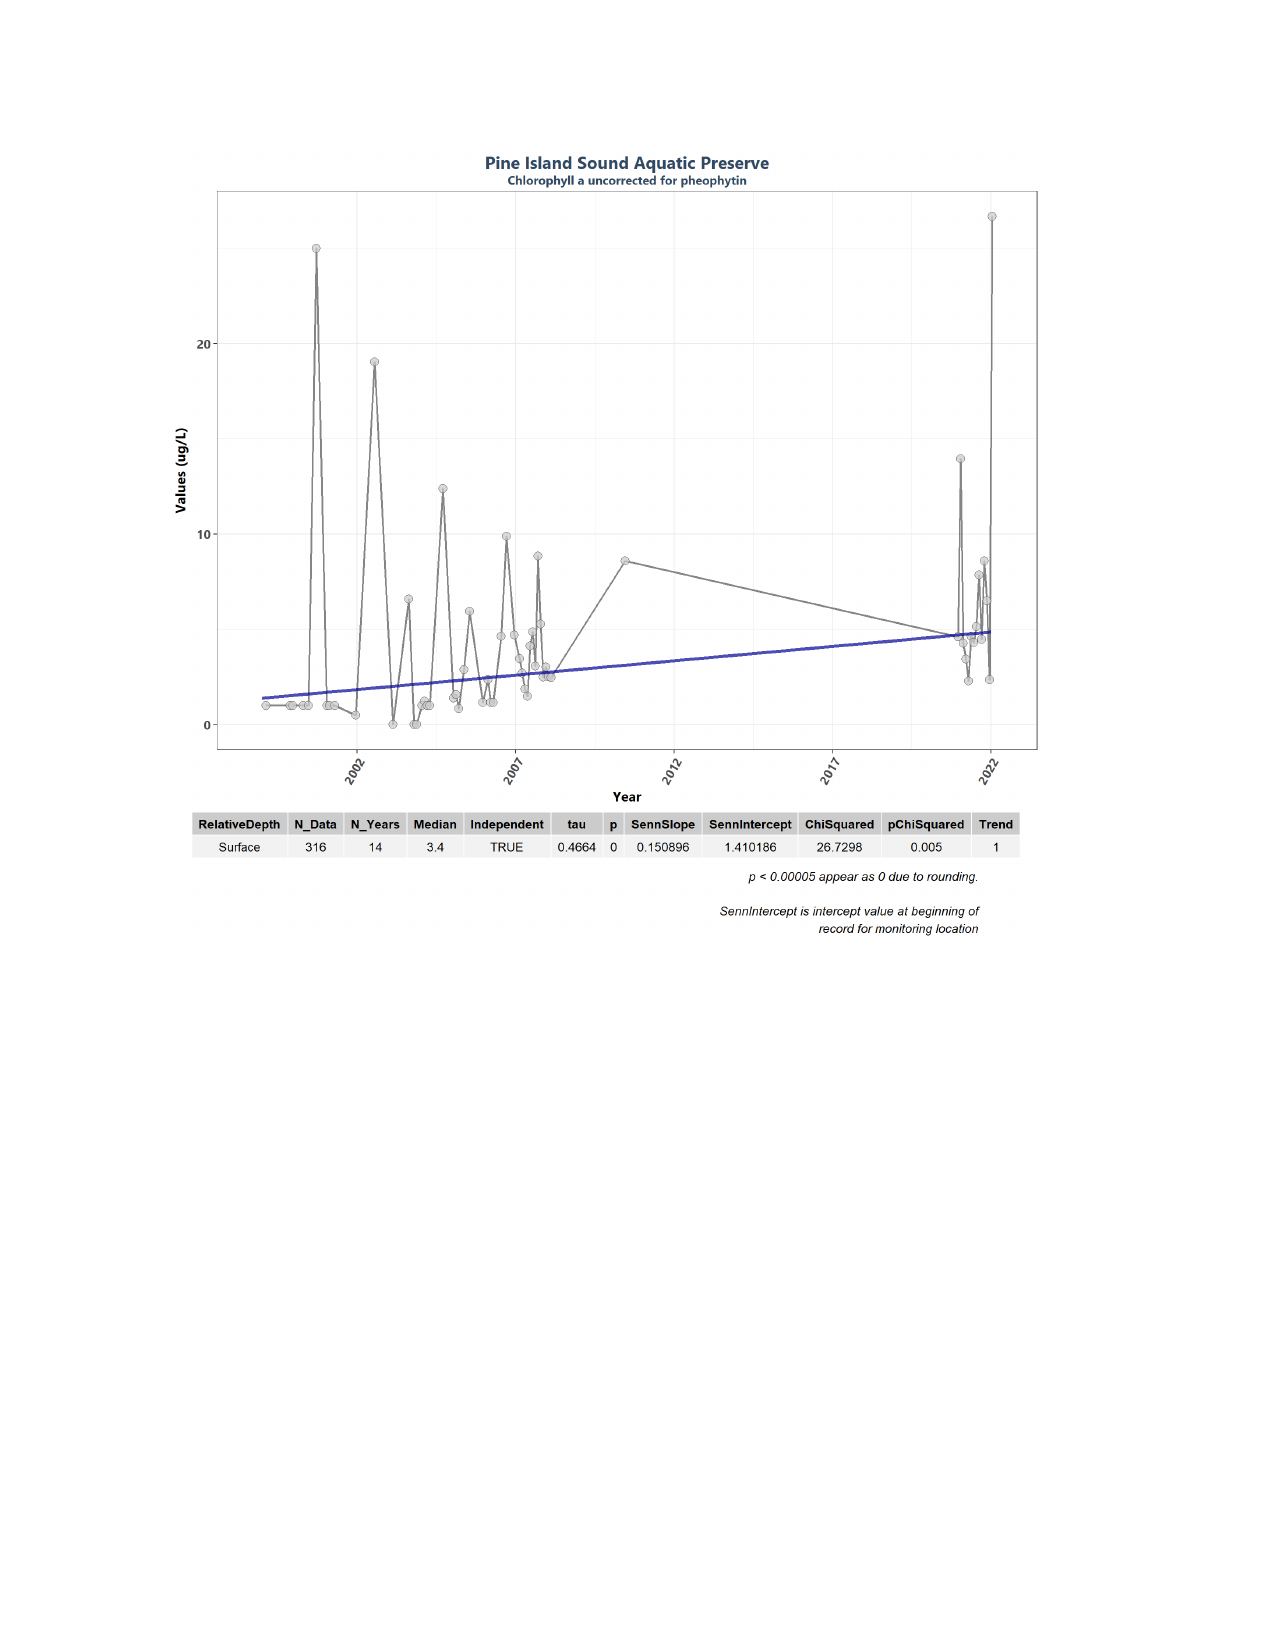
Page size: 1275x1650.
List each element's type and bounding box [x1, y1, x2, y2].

picture [168, 150, 1044, 938]
